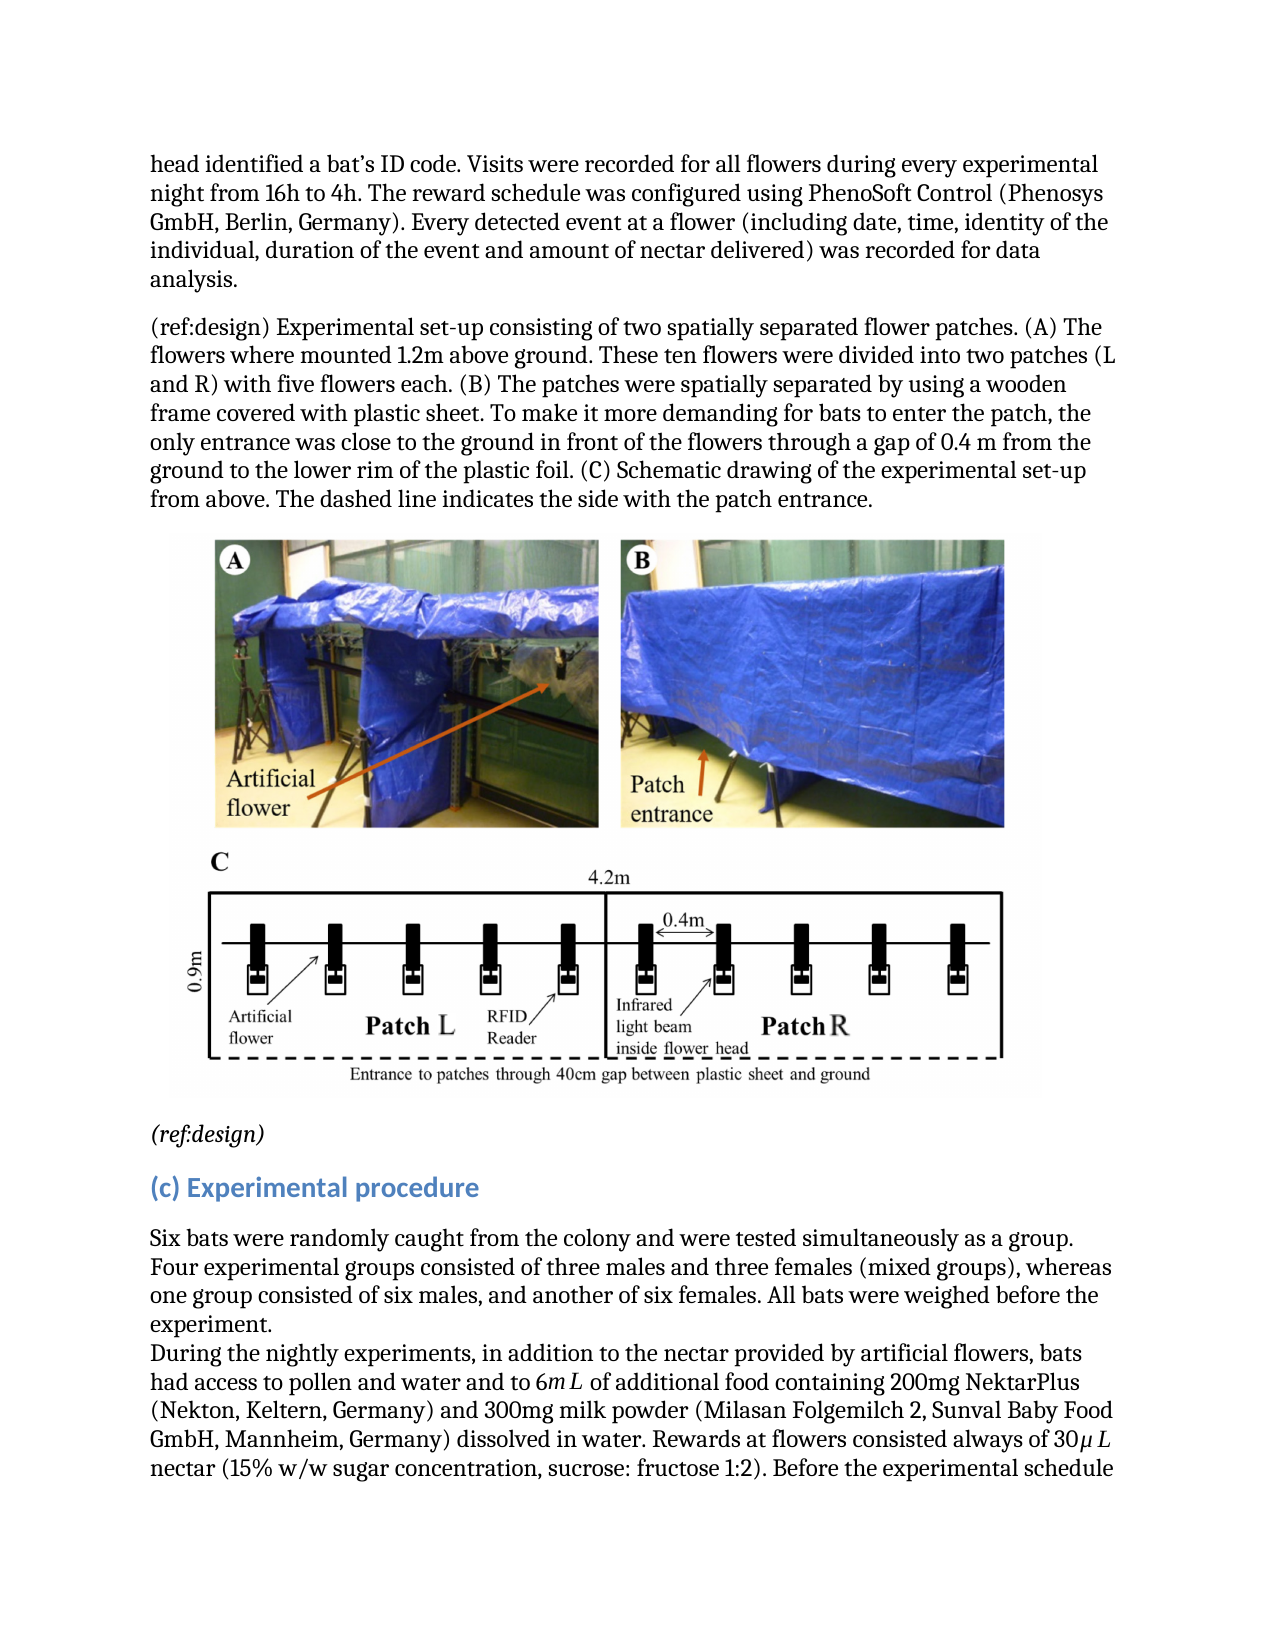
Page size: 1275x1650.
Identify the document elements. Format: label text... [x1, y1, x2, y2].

subtitle (c) Experimental procedure [150, 1169, 1125, 1205]
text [150, 150, 1125, 294]
text (ref:design) Experimental set-up consisting of two spatially separated flower patches. (A) The flowers where mounted 1.2m above ground. These ten flowers were divided into two patches (L and R) with five flowers each. (B) The patches were spatially separated by using a wooden frame covered with plastic sheet. To make it more demanding for bats to enter the patch, the only entrance was close to the ground in front of the flowers through a gap of 0.4 m from the ground to the lower rim of the plastic foil. (C) Schematic drawing of the experimental set-up from above. The dashed line indicates the side with the patch entrance. [150, 312, 1125, 514]
text (ref:design) [150, 1120, 1125, 1148]
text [150, 1224, 1125, 1482]
